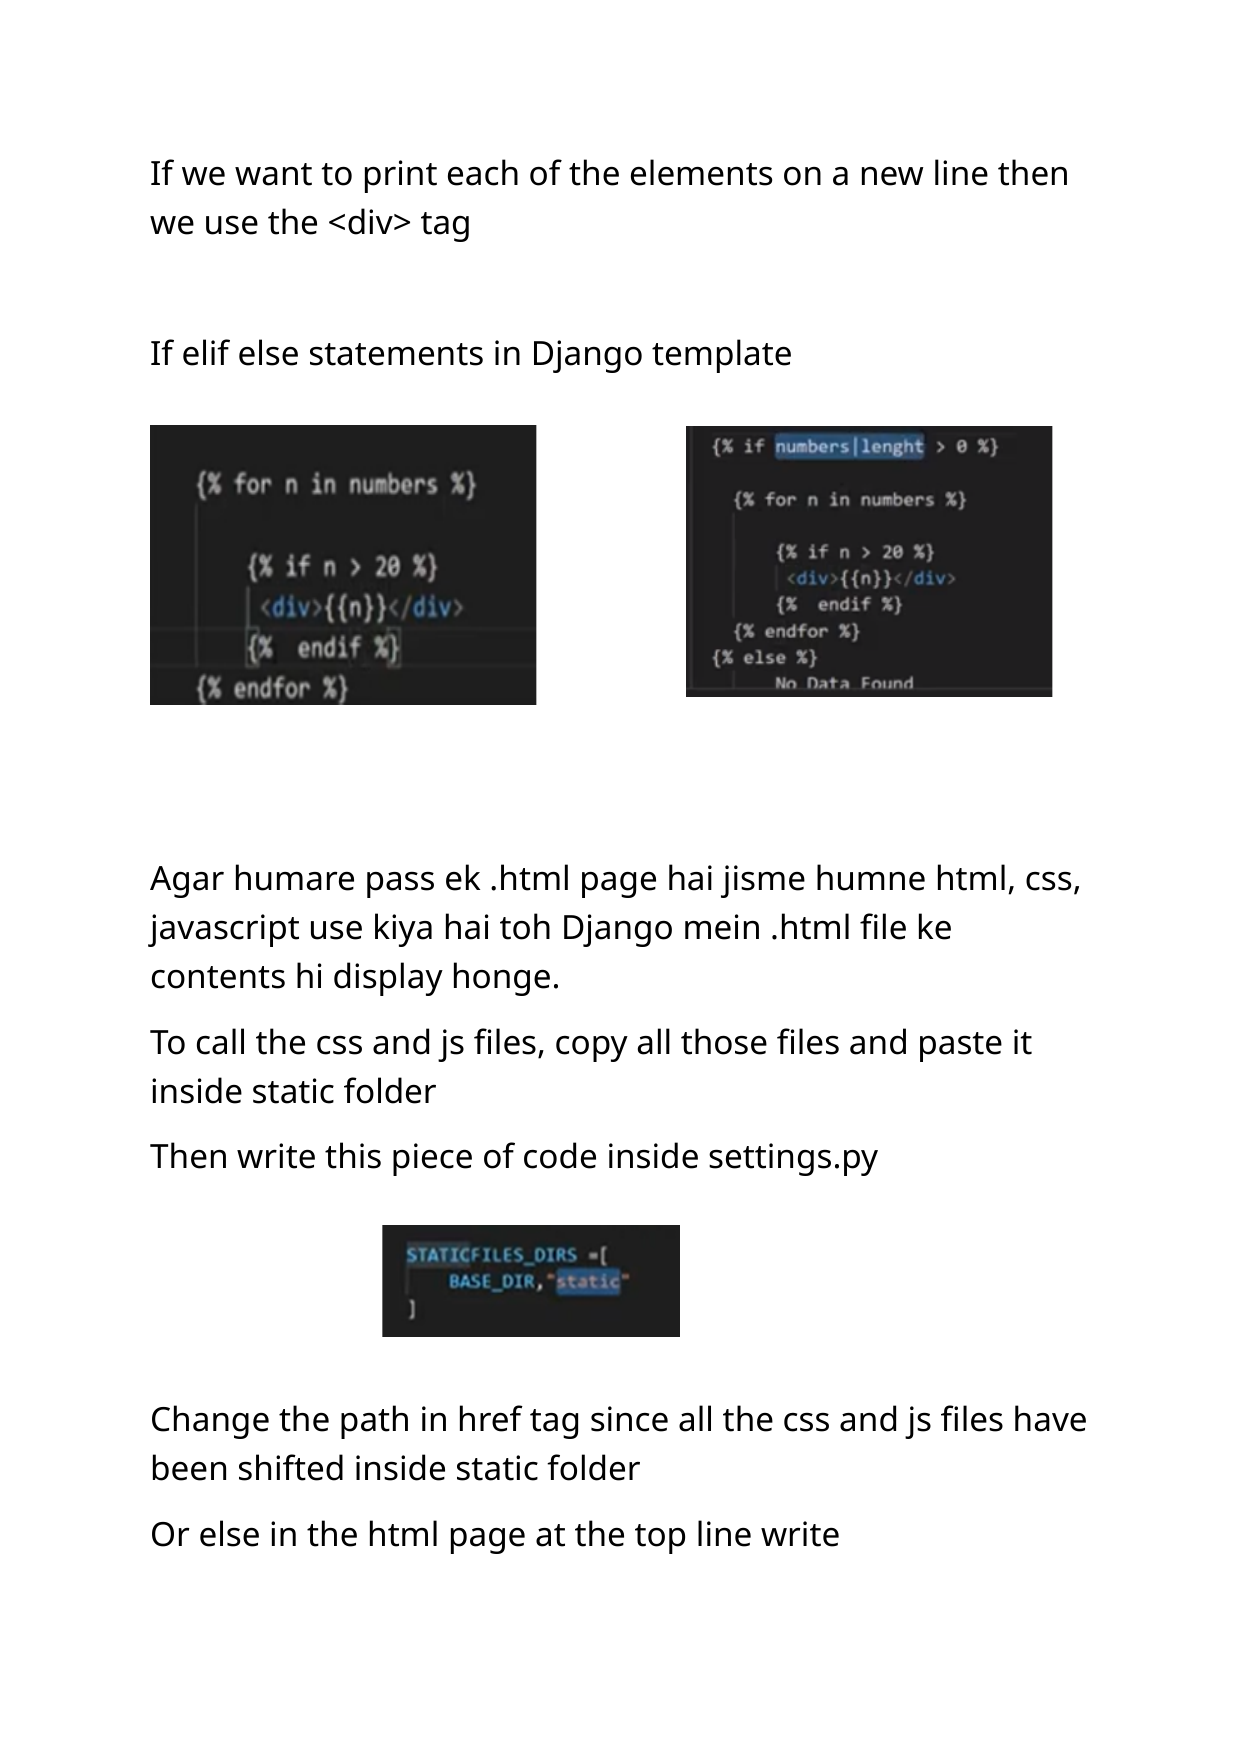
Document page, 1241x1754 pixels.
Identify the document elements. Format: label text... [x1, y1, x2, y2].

text Or else in the html page at the top line write [150, 1510, 1090, 1556]
text Change the path in href tag since all the css and js files have been shifted inside static folder [150, 1396, 1090, 1490]
text Agar humare pass ek .html page hai jisme humne html, css, javascript use kiya hai toh Django mein .html file ke contents hi display honge. [150, 855, 1090, 998]
text If elif else statements in Django template [150, 330, 1090, 376]
text If we want to print each of the elements on a new line then we use the <div> tag [150, 150, 1090, 244]
text To call the css and js files, copy all those files and paste it inside static folder [150, 1019, 1090, 1113]
text Then write this piece of code inside settings.py [150, 1133, 1090, 1179]
